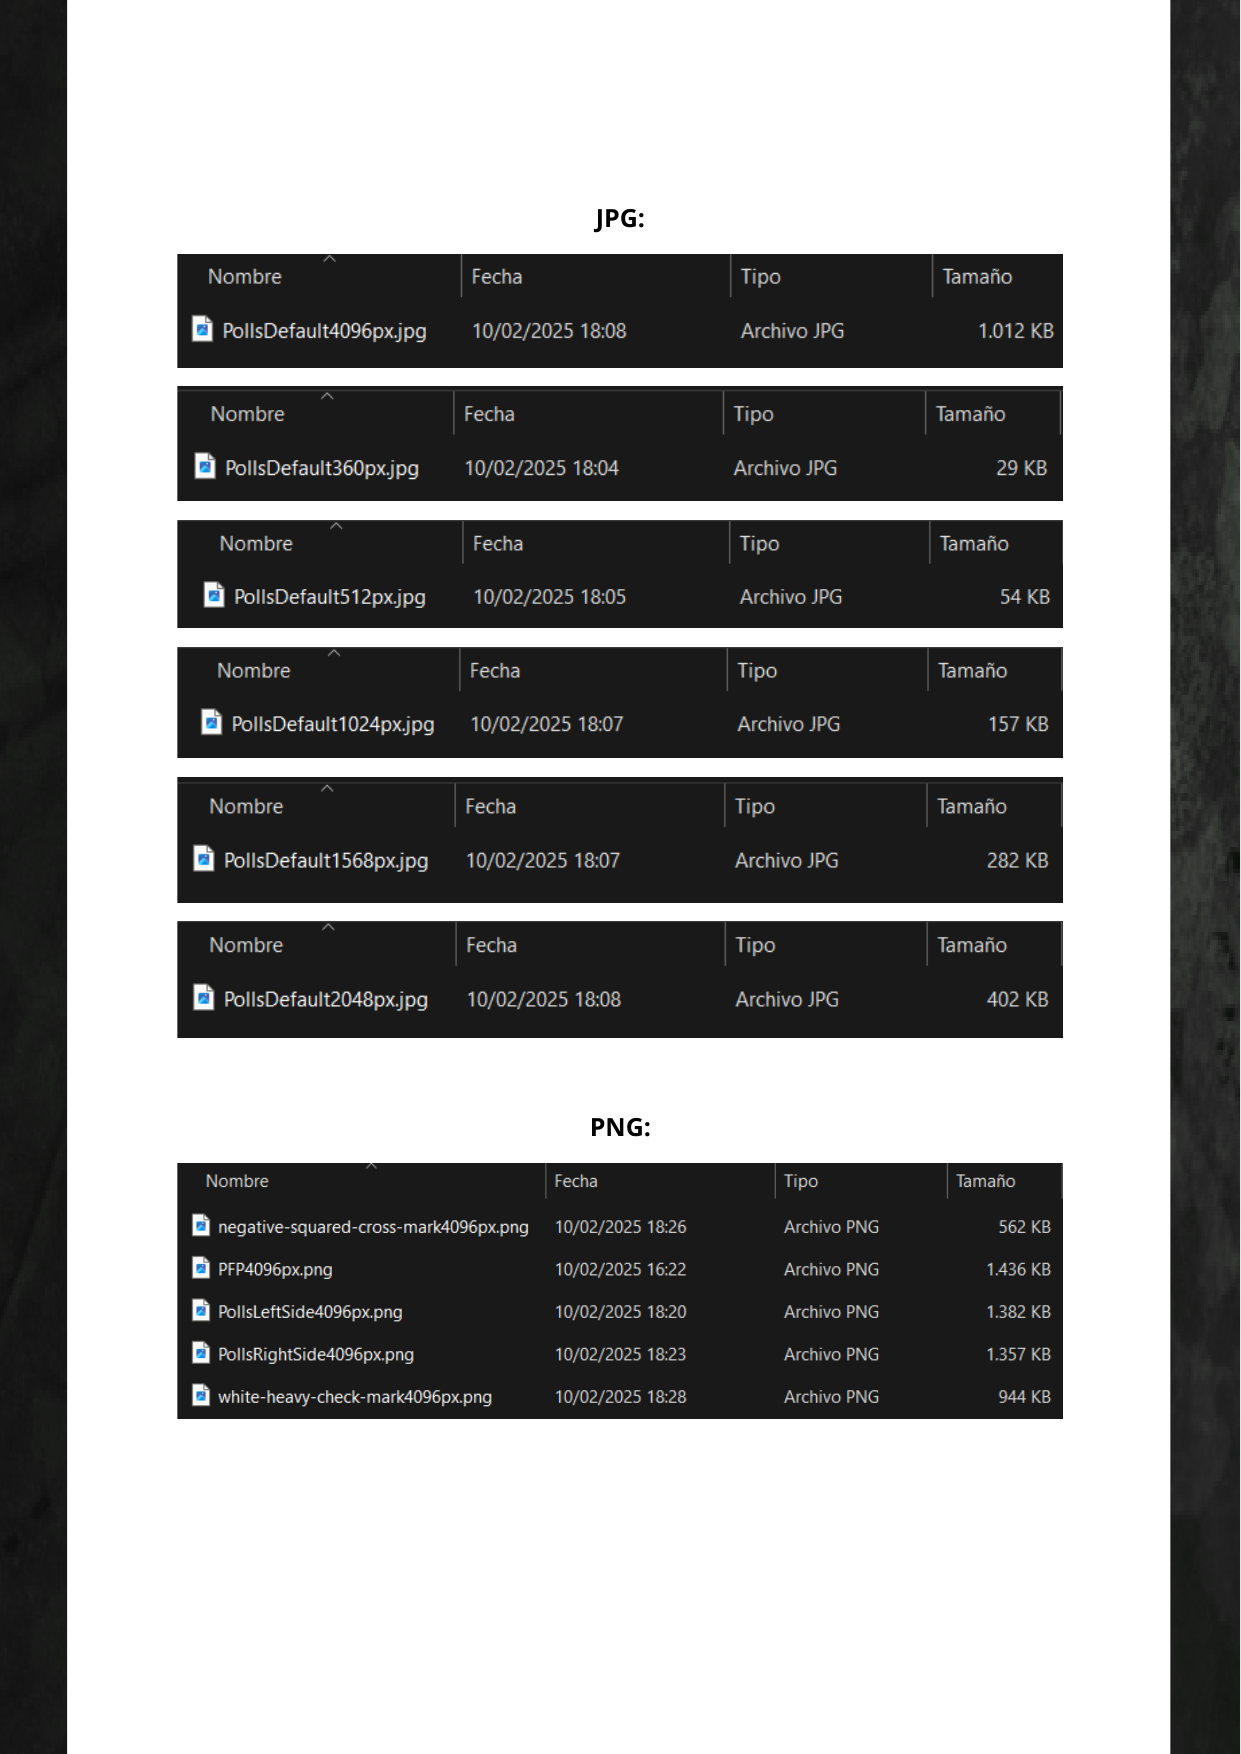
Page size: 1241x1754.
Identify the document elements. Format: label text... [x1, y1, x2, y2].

picture [177, 1163, 1063, 1419]
picture [177, 777, 1063, 903]
picture [177, 647, 1063, 758]
text JPG: [177, 201, 1063, 235]
picture [177, 921, 1063, 1038]
picture [177, 520, 1063, 628]
text PNG: [177, 1110, 1063, 1144]
picture [177, 254, 1063, 368]
picture [177, 386, 1063, 501]
picture [1170, 0, 1241, 1754]
picture [0, 0, 68, 1754]
